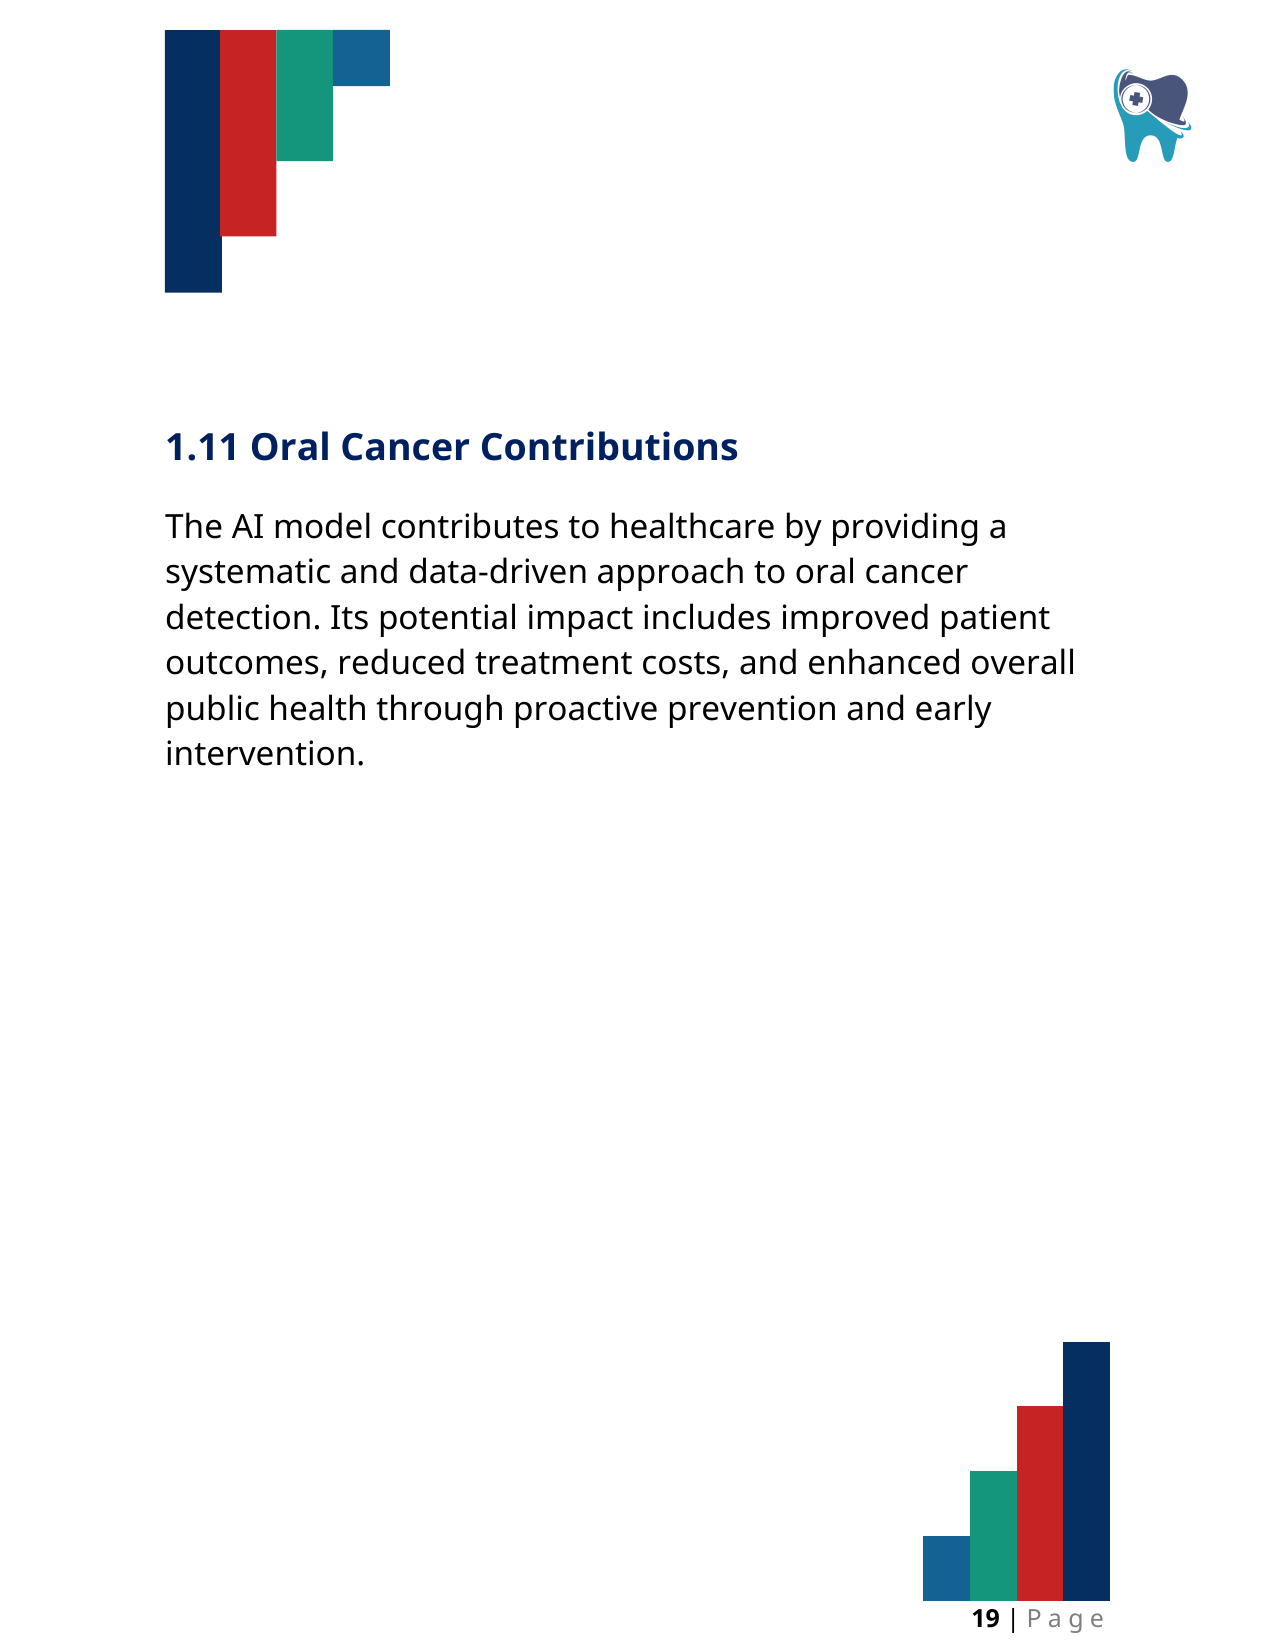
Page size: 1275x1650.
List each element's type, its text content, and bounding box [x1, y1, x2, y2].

picture [1066, 30, 1239, 202]
text 1.11 Oral Cancer Contributions [165, 420, 1110, 471]
text The AI model contributes to healthcare by providing a systematic and data-driven approach to oral cancer detection. Its potential impact includes improved patient outcomes, reduced treatment costs, and enhanced overall public health through proactive prevention and early intervention. [165, 503, 1110, 775]
